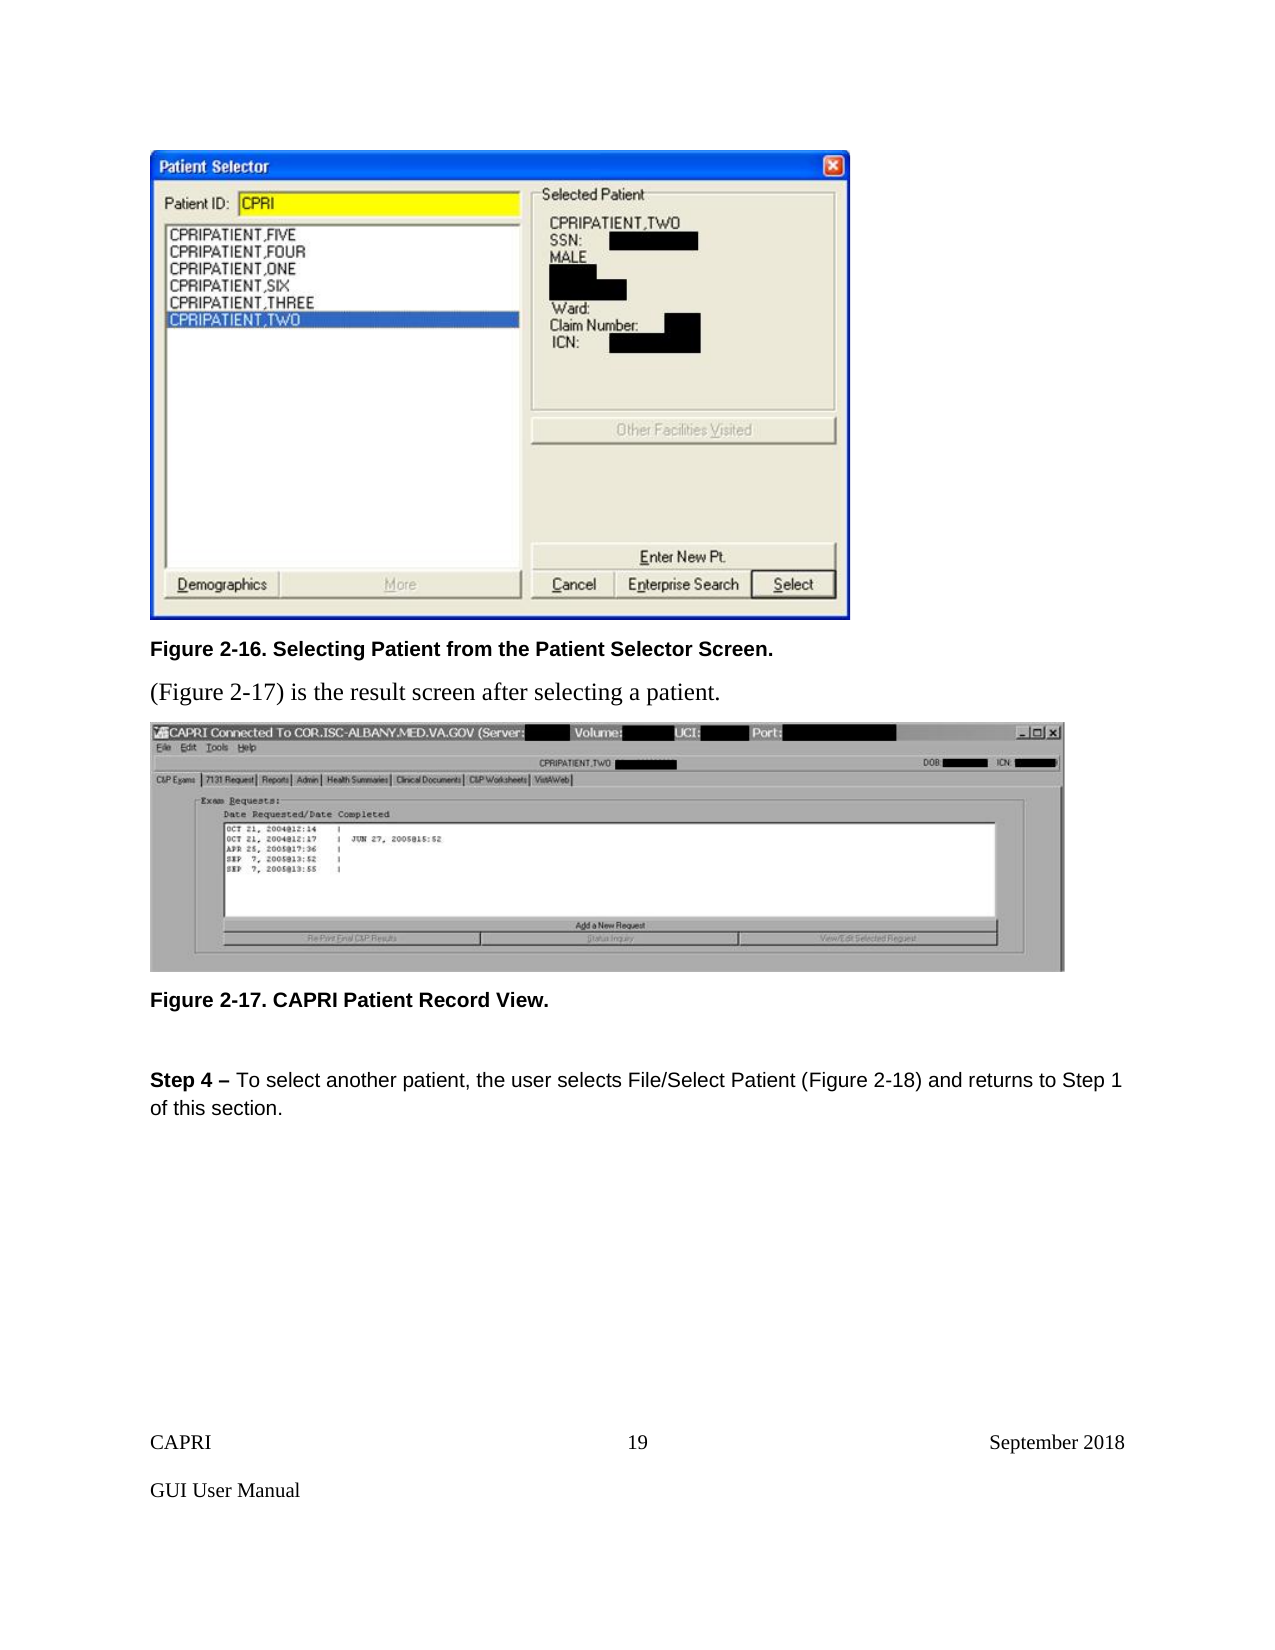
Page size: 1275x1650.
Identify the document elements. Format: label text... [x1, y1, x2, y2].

picture [150, 150, 851, 620]
picture [150, 722, 1065, 972]
